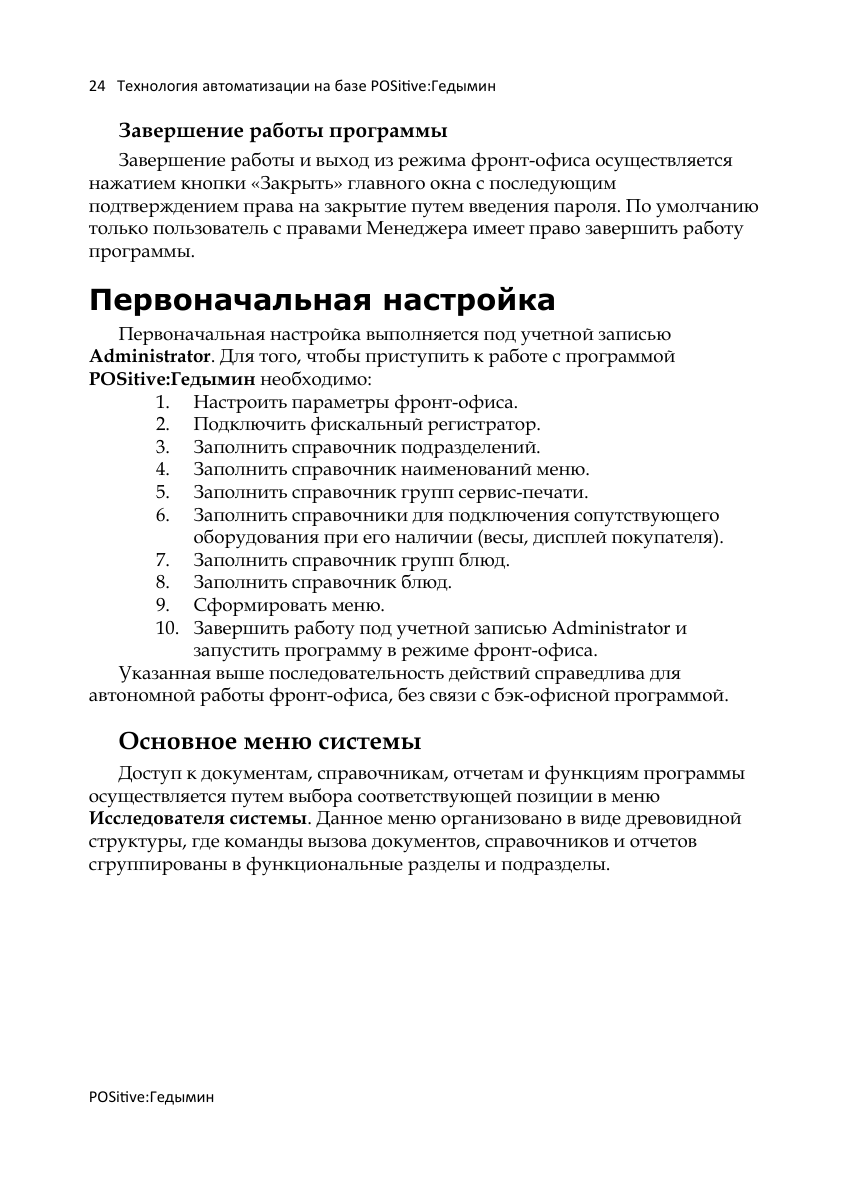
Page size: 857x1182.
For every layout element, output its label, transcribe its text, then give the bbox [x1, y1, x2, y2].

text Сформировать меню. [156, 594, 768, 617]
list Настроить параметры фронт-офиса. [156, 391, 768, 413]
subtitle Завершение работы программы [89, 118, 768, 143]
text Заполнить справочник блюд. [156, 572, 768, 594]
list Заполнить справочник групп блюд. [156, 549, 768, 572]
list Заполнить справочник наименований меню. [156, 458, 768, 481]
text Завершение работы и выход из режима фронт-офиса осуществляется нажатием кнопки «Закрыть» главного окна с последующим подтверждением права на закрытие путем введения пароля. По умолчанию только пользователь с правами Менеджера имеет право завершить работу программы. [89, 149, 768, 262]
text Завершить работу под учетной записью Administrator и запустить программу в режиме фронт-офиса. [156, 617, 768, 662]
subtitle Первоначальная настройка [89, 281, 768, 317]
text Доступ к документам, справочникам, отчетам и функциям программы осуществляется путем выбора соответствующей позиции в меню Исследователя системы. Данное меню организовано в виде древовидной структуры, где команды вызова документов, справочников и отчетов сгруппированы в функциональные разделы и подразделы. [89, 762, 768, 875]
text Первоначальная настройка выполняется под учетной записью Administrator. Для того, чтобы приступить к работе с программой POSitive:Гедымин необходимо: [89, 323, 768, 391]
text Указанная выше последовательность действий справедлива для автономной работы фронт-офиса, без связи с бэк-офисной программой. [89, 662, 768, 707]
list Заполнить справочники для подключения сопутствующего оборудования при его наличии (весы, дисплей покупателя). [156, 504, 768, 549]
list Подключить фискальный регистратор. [156, 413, 768, 436]
list Заполнить справочник подразделений. [156, 436, 768, 458]
subtitle Основное меню системы [89, 726, 768, 756]
list Заполнить справочник групп сервис-печати. [156, 481, 768, 504]
